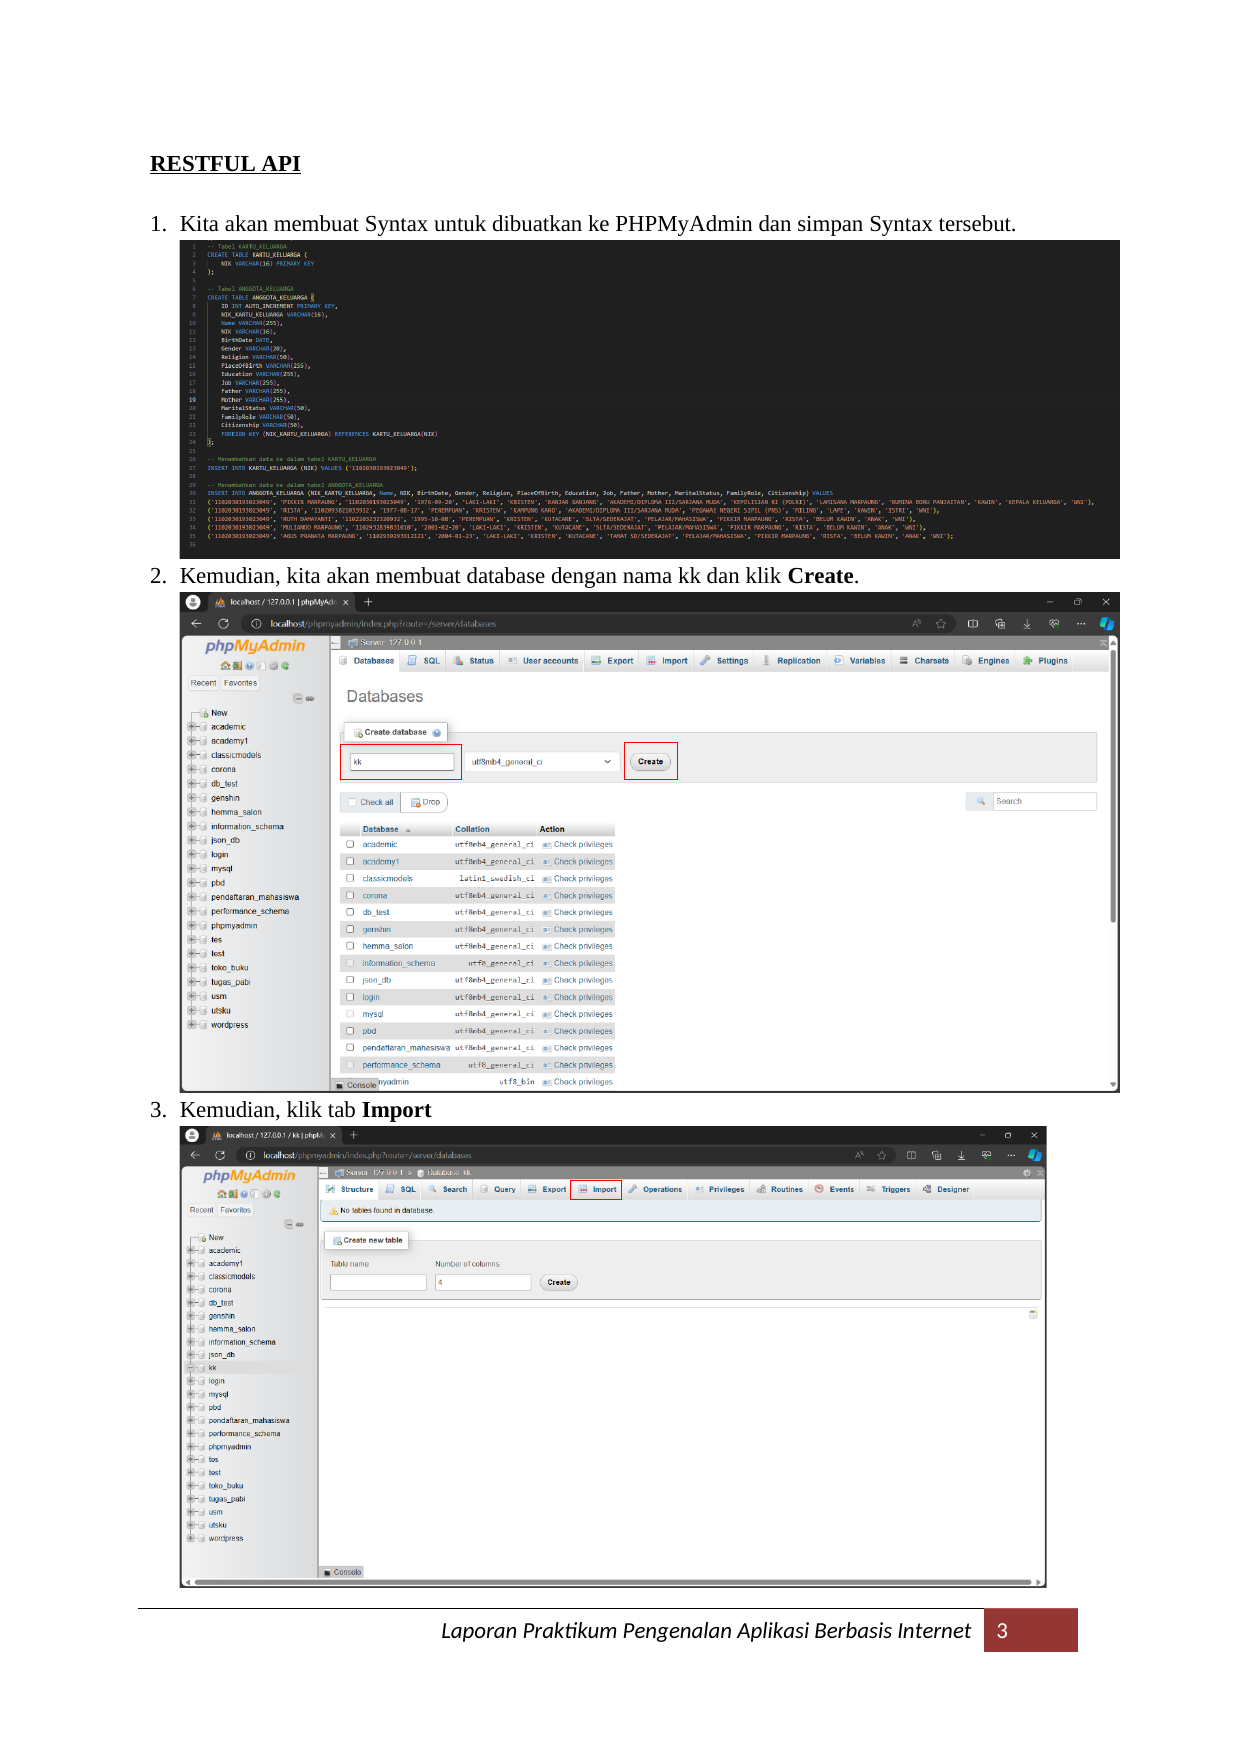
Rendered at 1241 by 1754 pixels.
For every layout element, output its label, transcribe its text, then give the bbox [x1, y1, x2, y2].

list RESTFUL API [150, 150, 1090, 176]
picture [179, 592, 1120, 1093]
list Kemudian, kita akan membuat database dengan nama kk dan klik Create. [150, 562, 1090, 589]
picture [179, 240, 1120, 559]
list Kemudian, klik tab Import [150, 1096, 1090, 1123]
picture [179, 1126, 1047, 1588]
list Kita akan membuat Syntax untuk dibuatkan ke PHPMyAdmin dan simpan Syntax tersebut. [150, 210, 1090, 237]
